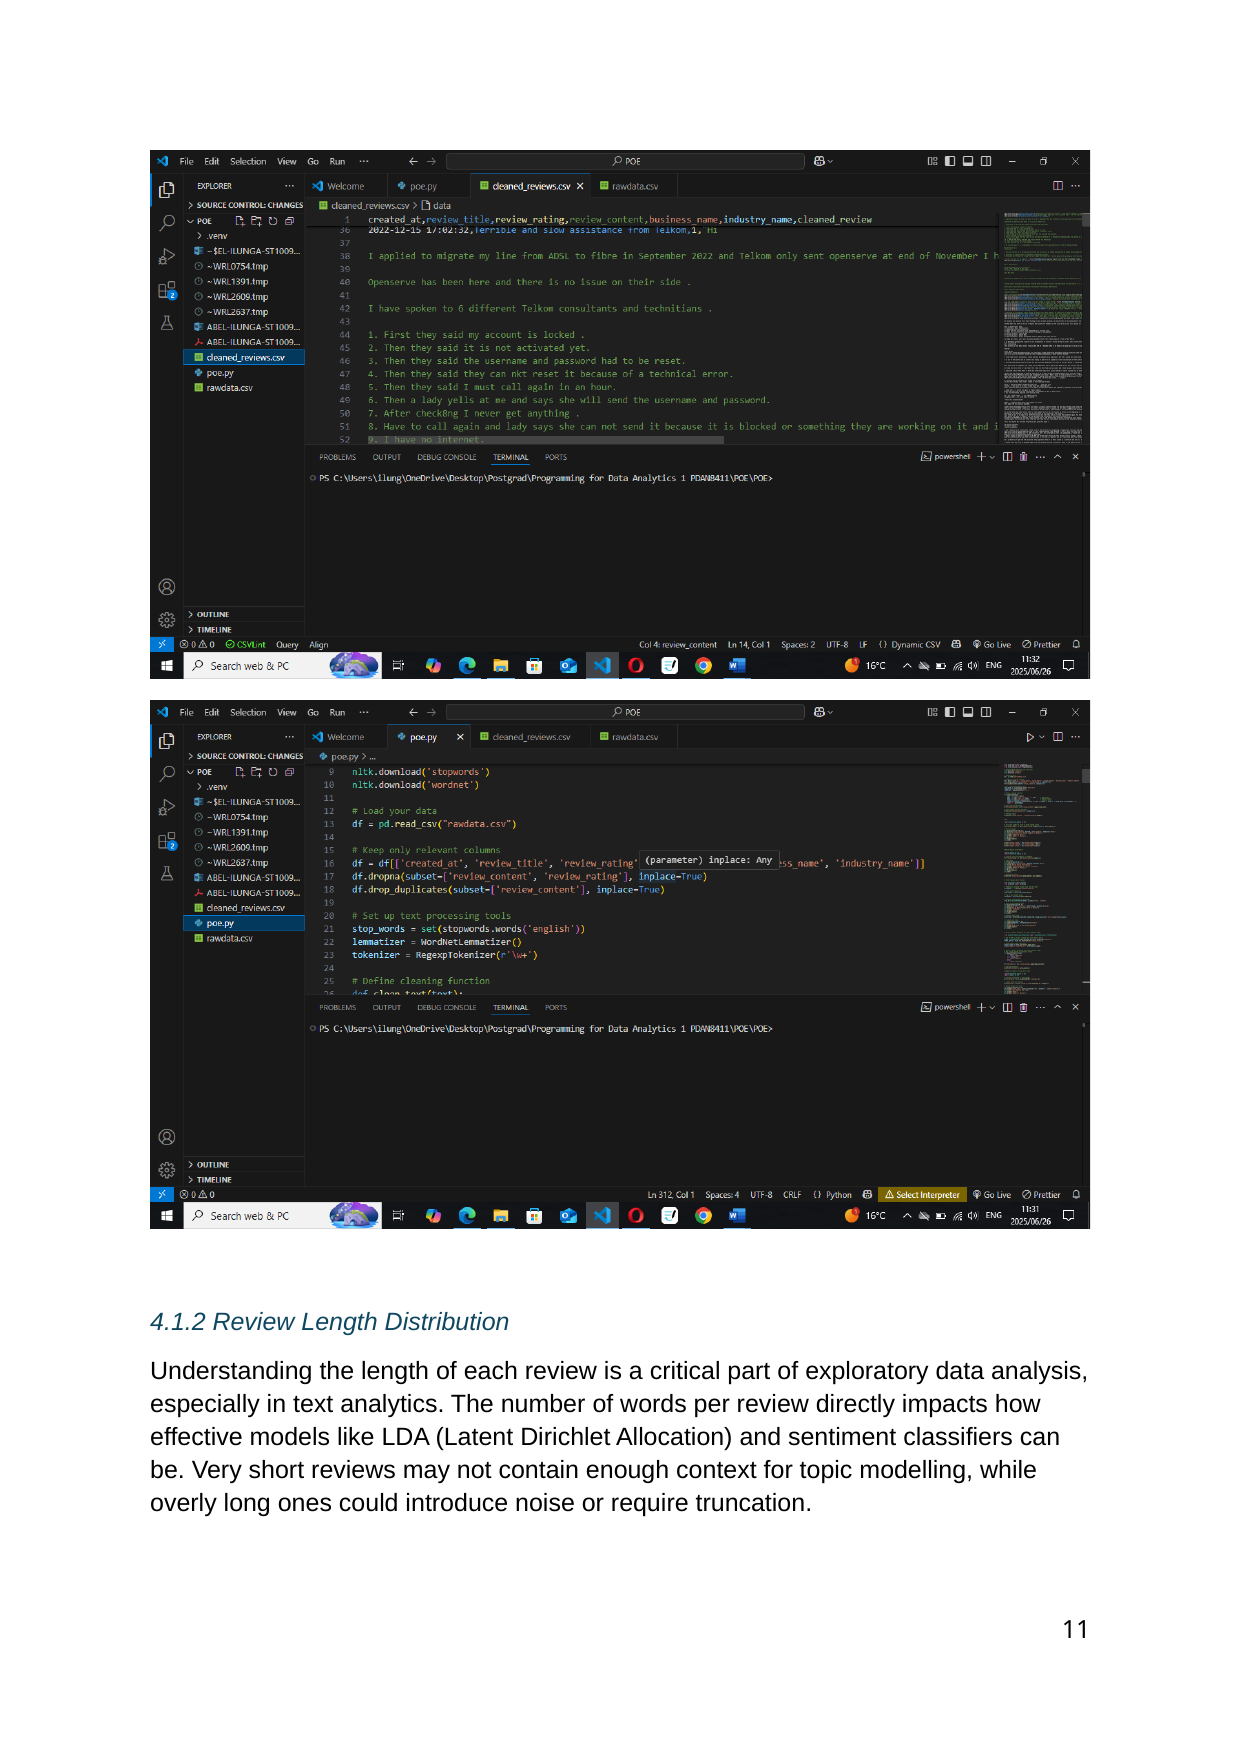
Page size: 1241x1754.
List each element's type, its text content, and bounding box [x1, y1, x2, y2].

text 4.1.2 Review Length Distribution [150, 1307, 1090, 1335]
picture [150, 150, 1091, 679]
text Understanding the length of each review is a critical part of exploratory data analysis, especially in text analytics. The number of words per review directly impacts how effective models like LDA (Latent Dirichlet Allocation) and sentiment classifiers can be. Very short reviews may not contain enough context for topic modelling, while overly long ones could introduce noise or require truncation. [150, 1356, 1090, 1517]
picture [150, 700, 1091, 1229]
